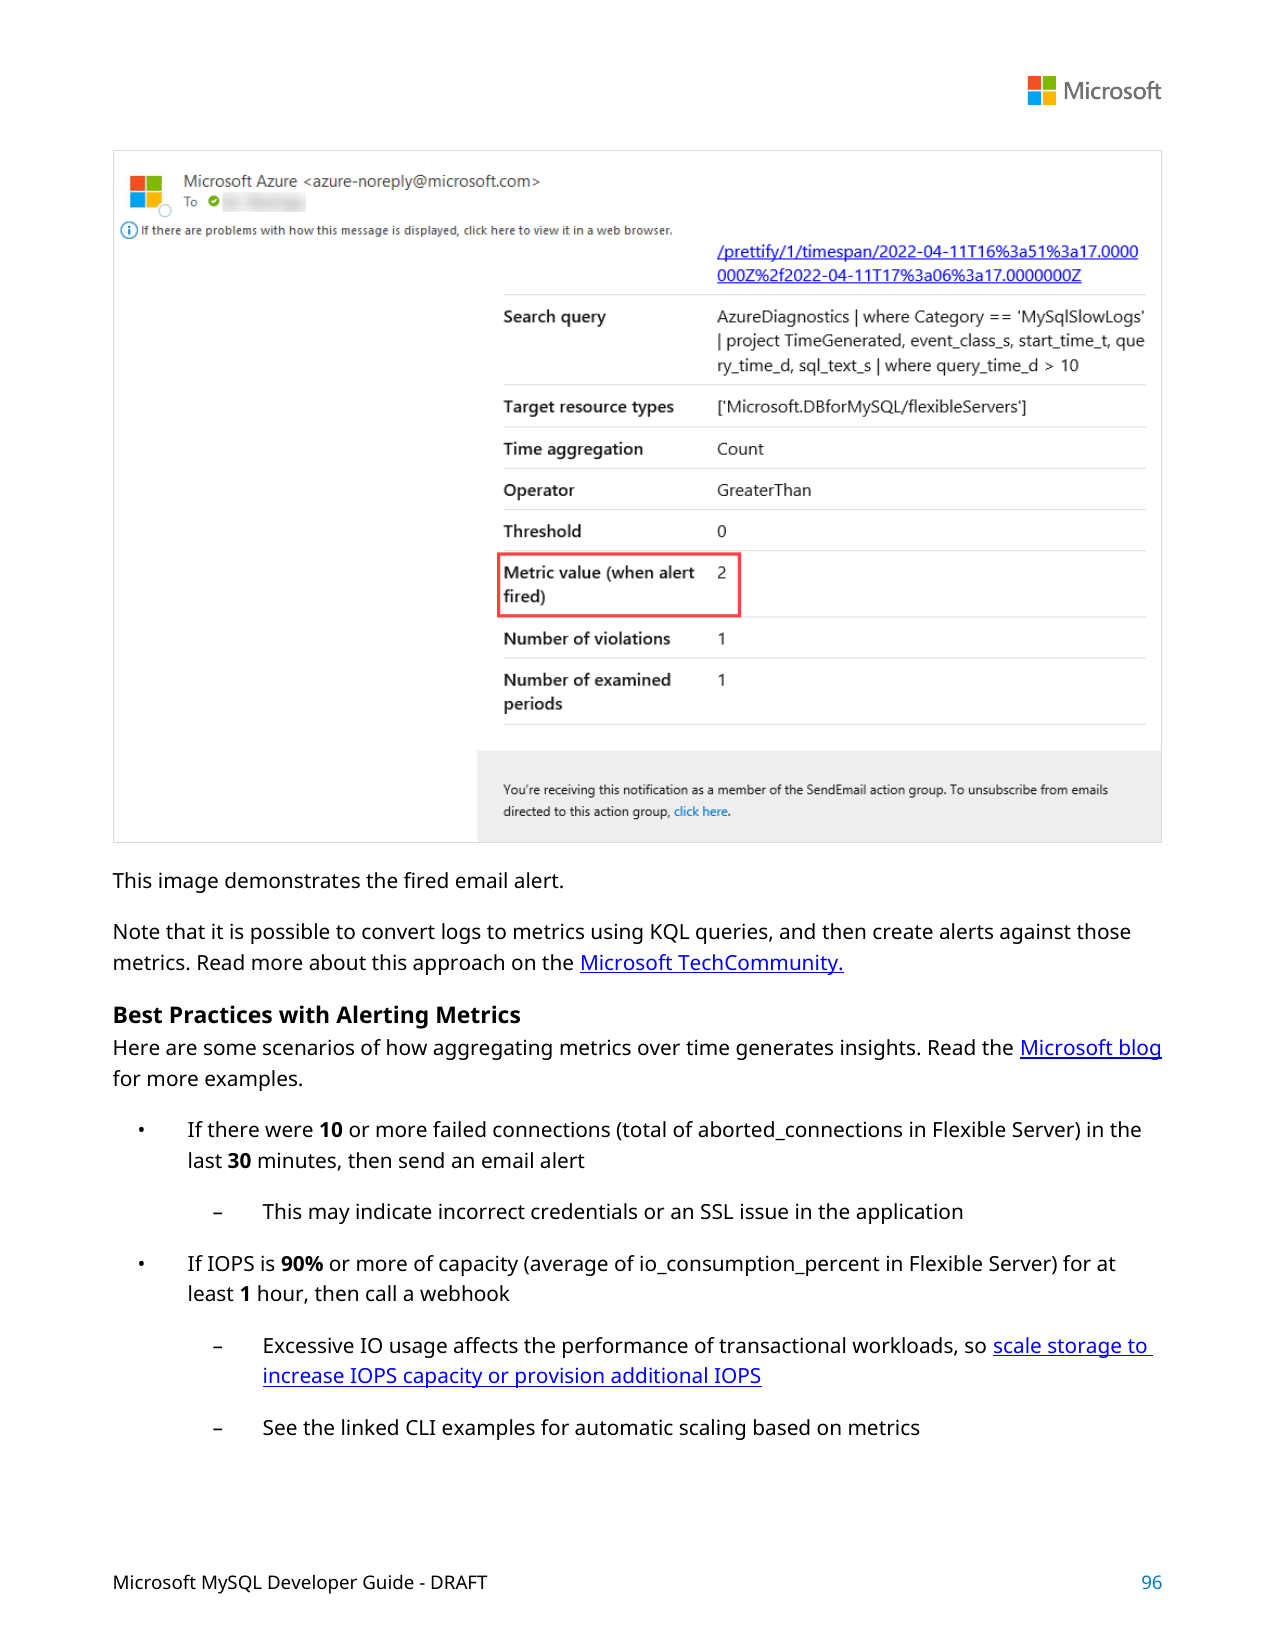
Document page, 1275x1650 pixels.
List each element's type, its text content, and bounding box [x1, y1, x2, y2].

text This image demonstrates the fired email alert. [112, 866, 1162, 894]
text Note that it is possible to convert logs to metrics using KQL queries, and then create alerts against those metrics. Read more about this approach on the Microsoft TechCommunity. [112, 917, 1162, 976]
list See the linked CLI examples for automatic scaling based on metrics [212, 1413, 1162, 1441]
subtitle Best Practices with Alerting Metrics [112, 999, 1162, 1031]
list This may indicate incorrect credentials or an SSL issue in the application [212, 1197, 1162, 1226]
text Here are some scenarios of how aggregating metrics over time generates insights. Read the Microsoft blog for more examples. [112, 1033, 1162, 1092]
list If there were 10 or more failed connections (total of aborted_connections in Flexible Server) in the last 30 minutes, then send an email alert [137, 1115, 1162, 1174]
picture [1026, 75, 1163, 107]
picture [114, 151, 1161, 842]
list If IOPS is 90% or more of capacity (average of io_consumption_percent in Flexible Server) for at least 1 hour, then call a webhook [137, 1249, 1162, 1308]
list Excessive IO usage affects the performance of transactional workloads, so scale storage to increase IOPS capacity or provision additional IOPS [212, 1331, 1162, 1390]
